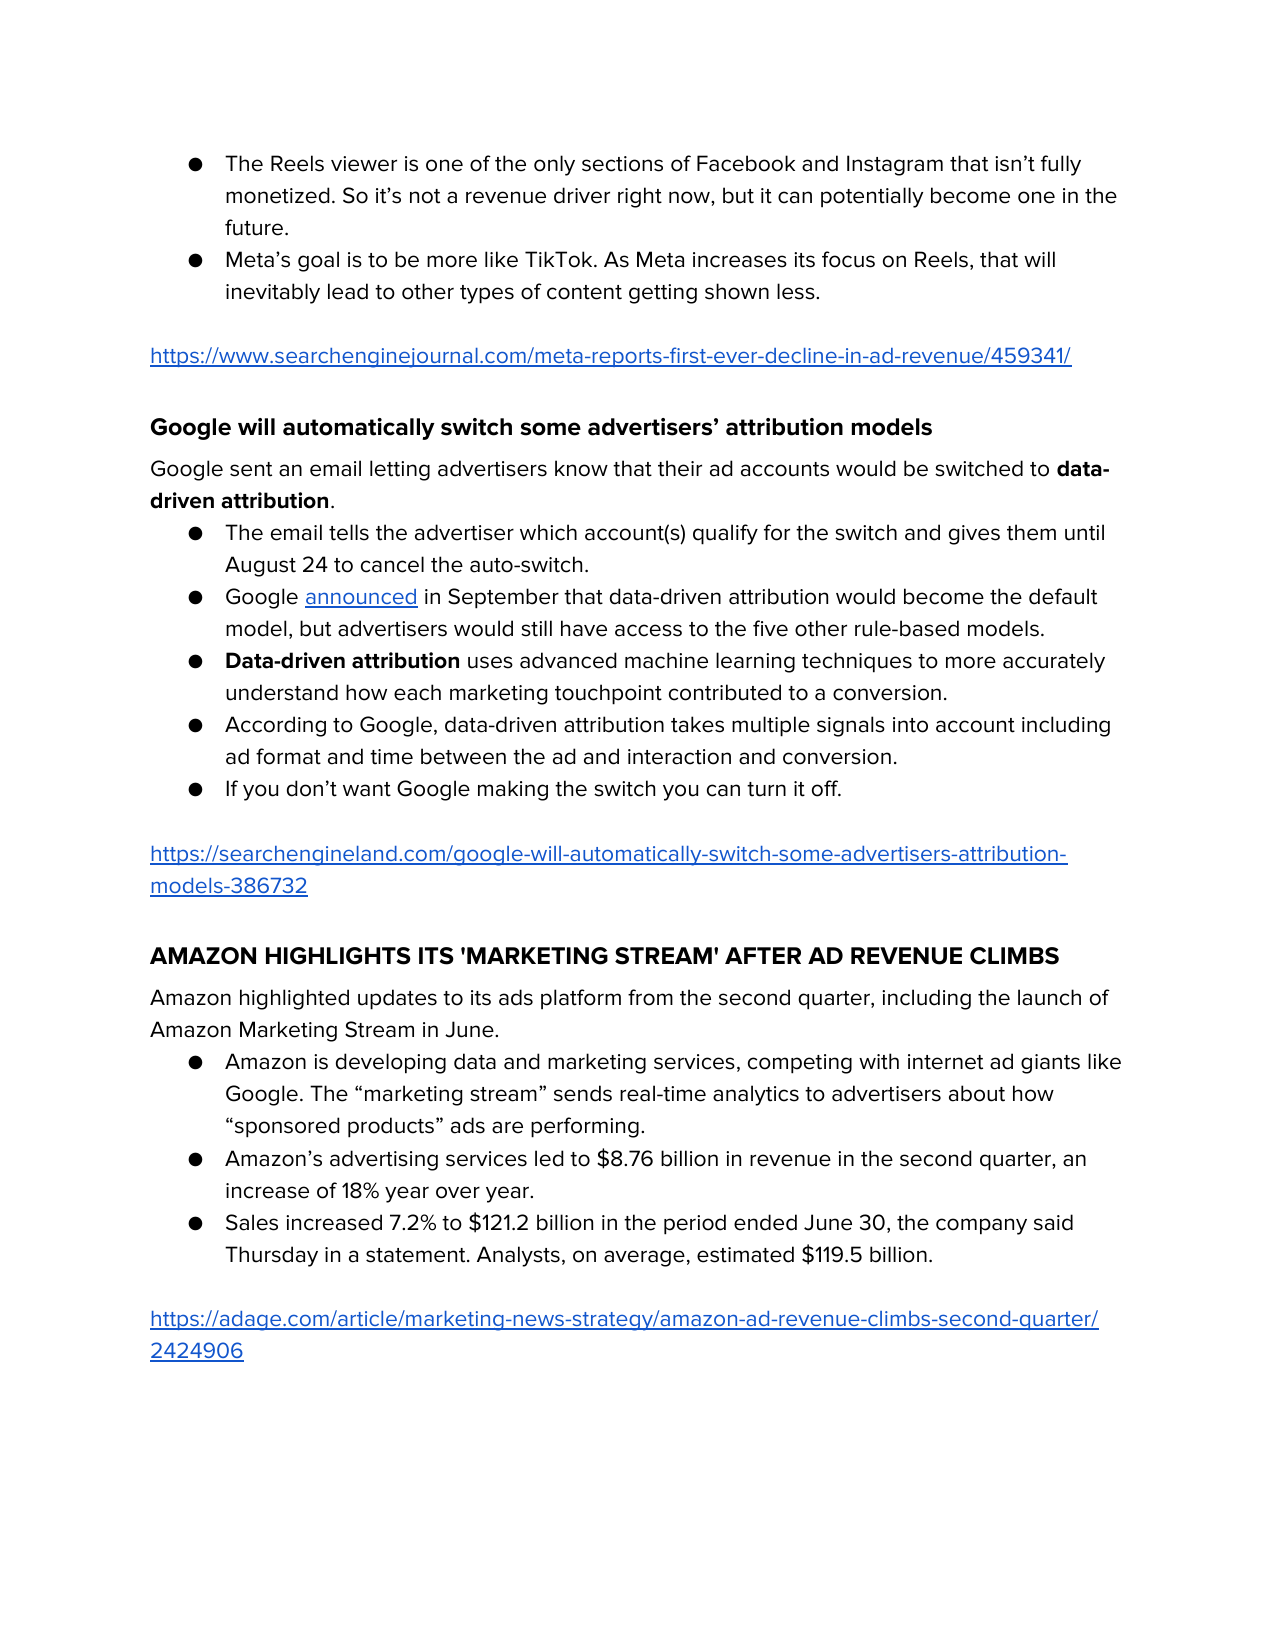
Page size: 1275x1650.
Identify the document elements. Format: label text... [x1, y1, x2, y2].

text https://searchengineland.com/google-will-automatically-switch-some-advertisers-attribution-models-386732 [150, 840, 1125, 900]
list Amazon is developing data and marketing services, competing with internet ad giants like Google. The “marketing stream” sends real-time analytics to advertisers about how “sponsored products” ads are performing. [187, 1049, 1125, 1141]
list According to Google, data-driven attribution takes multiple signals into account including ad format and time between the ad and interaction and conversion. [187, 712, 1125, 772]
text Amazon highlighted updates to its ads platform from the second quarter, including the launch of Amazon Marketing Stream in June. [150, 984, 1125, 1044]
text https://www.searchenginejournal.com/meta-reports-first-ever-decline-in-ad-revenue/459341/ [150, 342, 1125, 370]
list The Reels viewer is one of the only sections of Facebook and Instagram that isn’t fully monetized. So it’s not a revenue driver right now, but it can potentially become one in the future. [187, 150, 1125, 242]
text Google sent an email letting advertisers know that their ad accounts would be switched to data-driven attribution. [150, 455, 1125, 515]
list Amazon’s advertising services led to $8.76 billion in revenue in the second quarter, an increase of 18% year over year. [187, 1145, 1125, 1205]
text https://adage.com/article/marketing-news-strategy/amazon-ad-revenue-climbs-second-quarter/2424906 [150, 1305, 1125, 1365]
list Sales increased 7.2% to $121.2 billion in the period ended June 30, the company said Thursday in a statement. Analysts, on average, estimated $119.5 billion. [187, 1209, 1125, 1269]
list Meta’s goal is to be more like TikTok. As Meta increases its focus on Reels, that will inevitably lead to other types of content getting shown less. [187, 246, 1125, 306]
list Data-driven attribution uses advanced machine learning techniques to more accurately understand how each marketing touchpoint contributed to a conversion. [187, 647, 1125, 707]
list If you don’t want Google making the switch you can turn it off. [187, 776, 1125, 804]
list Google announced in September that data-driven attribution would become the default model, but advertisers would still have access to the five other rule-based models. [187, 583, 1125, 643]
subtitle Google will automatically switch some advertisers’ attribution models [150, 412, 1125, 442]
subtitle AMAZON HIGHLIGHTS ITS 'MARKETING STREAM' AFTER AD REVENUE CLIMBS [150, 942, 1125, 972]
list The email tells the advertiser which account(s) qualify for the switch and gives them until August 24 to cancel the auto-switch. [187, 519, 1125, 579]
